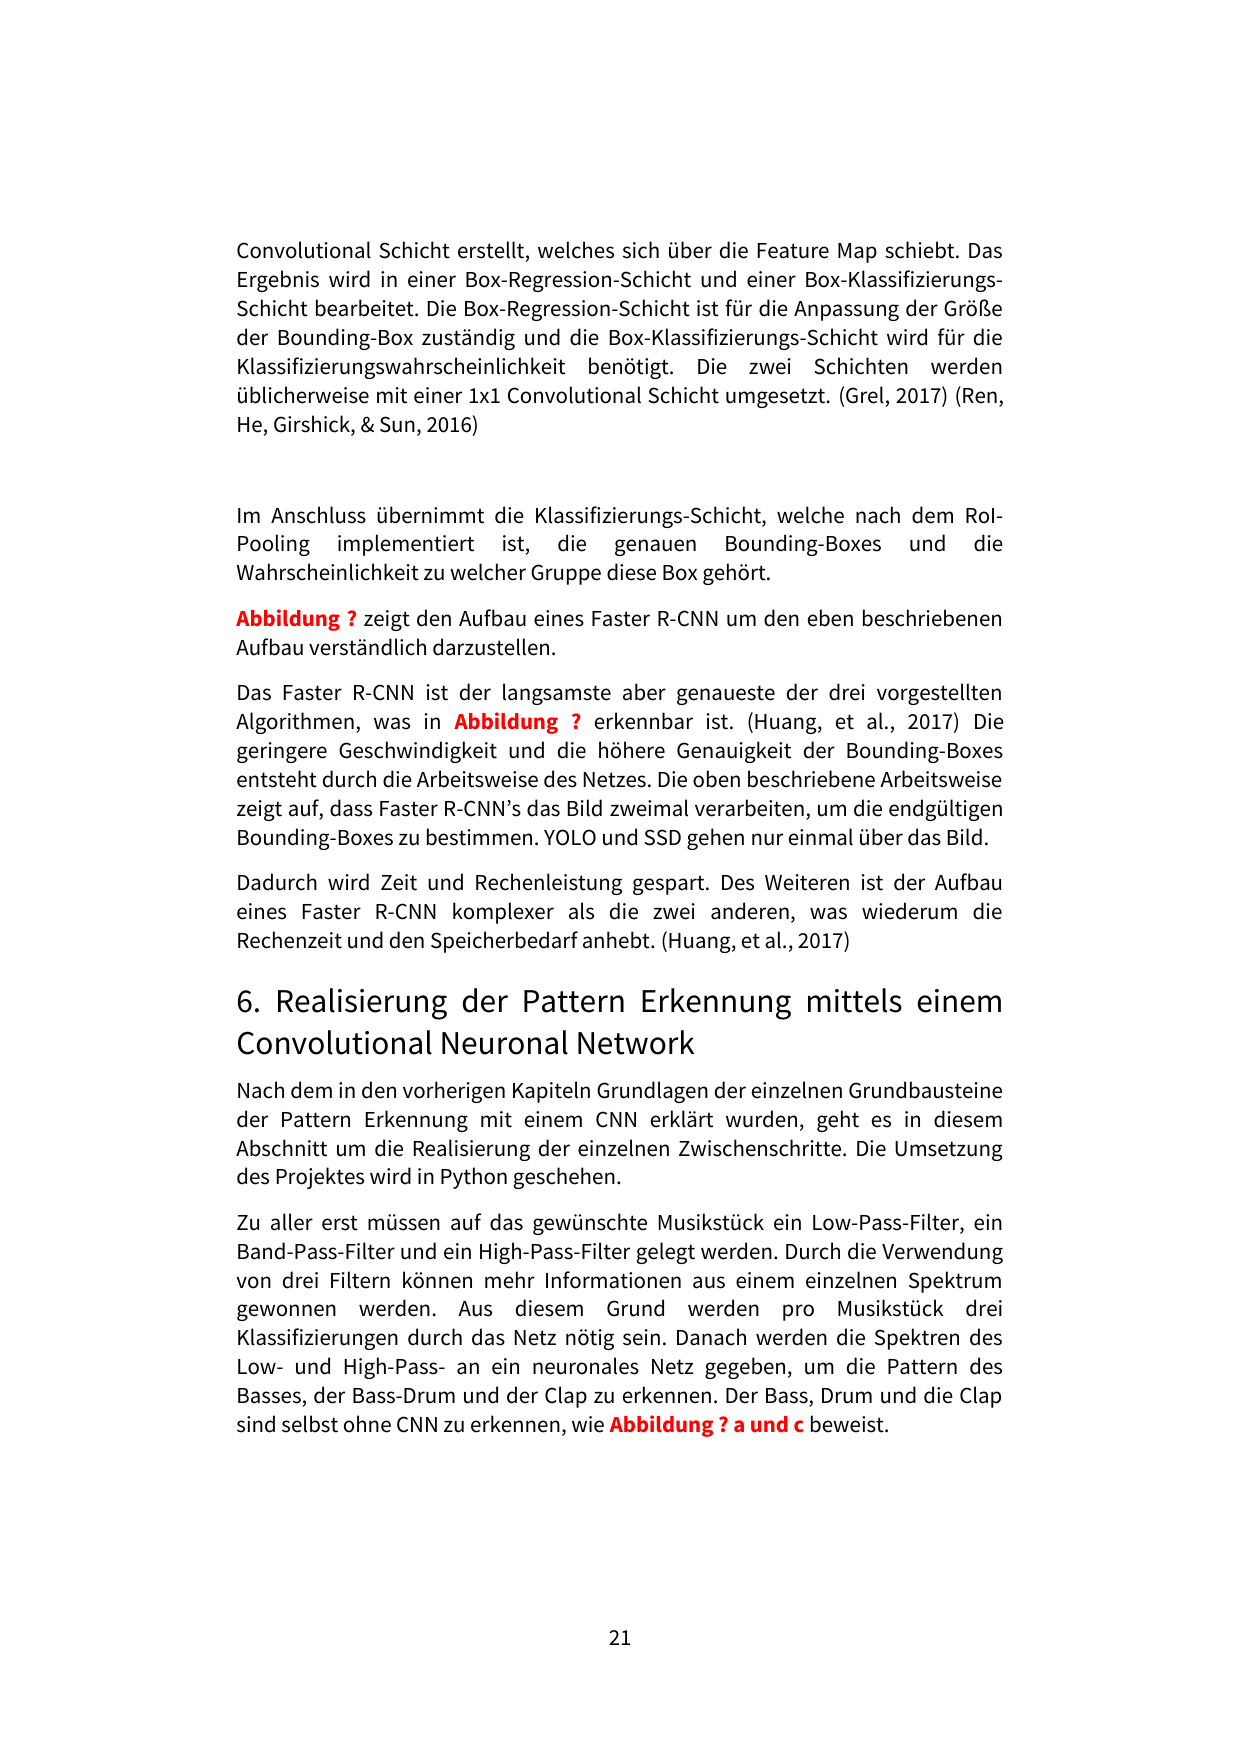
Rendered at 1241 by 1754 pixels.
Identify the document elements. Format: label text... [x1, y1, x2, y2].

text Dadurch wird Zeit und Rechenleistung gespart. Des Weiteren ist der Aufbau eines Faster R-CNN komplexer als die zwei anderen, was wiederum die Rechenzeit und den Speicherbedarf anhebt. [236, 868, 1004, 954]
text Nach dem in den vorherigen Kapiteln Grundlagen der einzelnen Grundbausteine der Pattern Erkennung mit einem CNN erklärt wurden, geht es in diesem Abschnitt um die Realisierung der einzelnen Zwischenschritte. Die Umsetzung des Projektes wird in Python geschehen. [236, 1076, 1004, 1191]
text Abbildung ? zeigt den Aufbau eines Faster R-CNN um den eben beschriebenen Aufbau verständlich darzustellen. [236, 604, 1004, 661]
text Im Anschluss übernimmt die Klassifizierungs-Schicht, welche nach dem RoI-Pooling implementiert ist, die genauen Bounding-Boxes und die Wahrscheinlichkeit zu welcher Gruppe diese Box gehört. [236, 500, 1004, 587]
text Zu aller erst müssen auf das gewünschte Musikstück ein Low-Pass-Filter, ein Band-Pass-Filter und ein High-Pass-Filter gelegt werden. Durch die Verwendung von drei Filtern können mehr Informationen aus einem einzelnen Spektrum gewonnen werden. Aus diesem Grund werden pro Musikstück drei Klassifizierungen durch das Netz nötig sein. Danach werden die Spektren des Low- und High-Pass- an ein neuronales Netz gegeben, um die Pattern des Basses, der Bass-Drum und der Clap zu erkennen. Der Bass, Drum und die Clap sind selbst ohne CNN zu erkennen, wie Abbildung ? a und c beweist. [236, 1208, 1004, 1438]
subtitle 6. Realisierung der Pattern Erkennung mittels einem Convolutional Neuronal Network [236, 979, 1004, 1063]
text Das Faster R-CNN ist der langsamste aber genaueste der drei vorgestellten Algorithmen, was in Abbildung ? erkennbar ist. Die geringere Geschwindigkeit und die höhere Genauigkeit der Bounding-Boxes entsteht durch die Arbeitsweise des Netzes. Die oben beschriebene Arbeitsweise zeigt auf, dass Faster R-CNN’s das Bild zweimal verarbeiten, um die endgültigen Bounding-Boxes zu bestimmen. YOLO und SSD gehen nur einmal über das Bild. [236, 678, 1004, 851]
